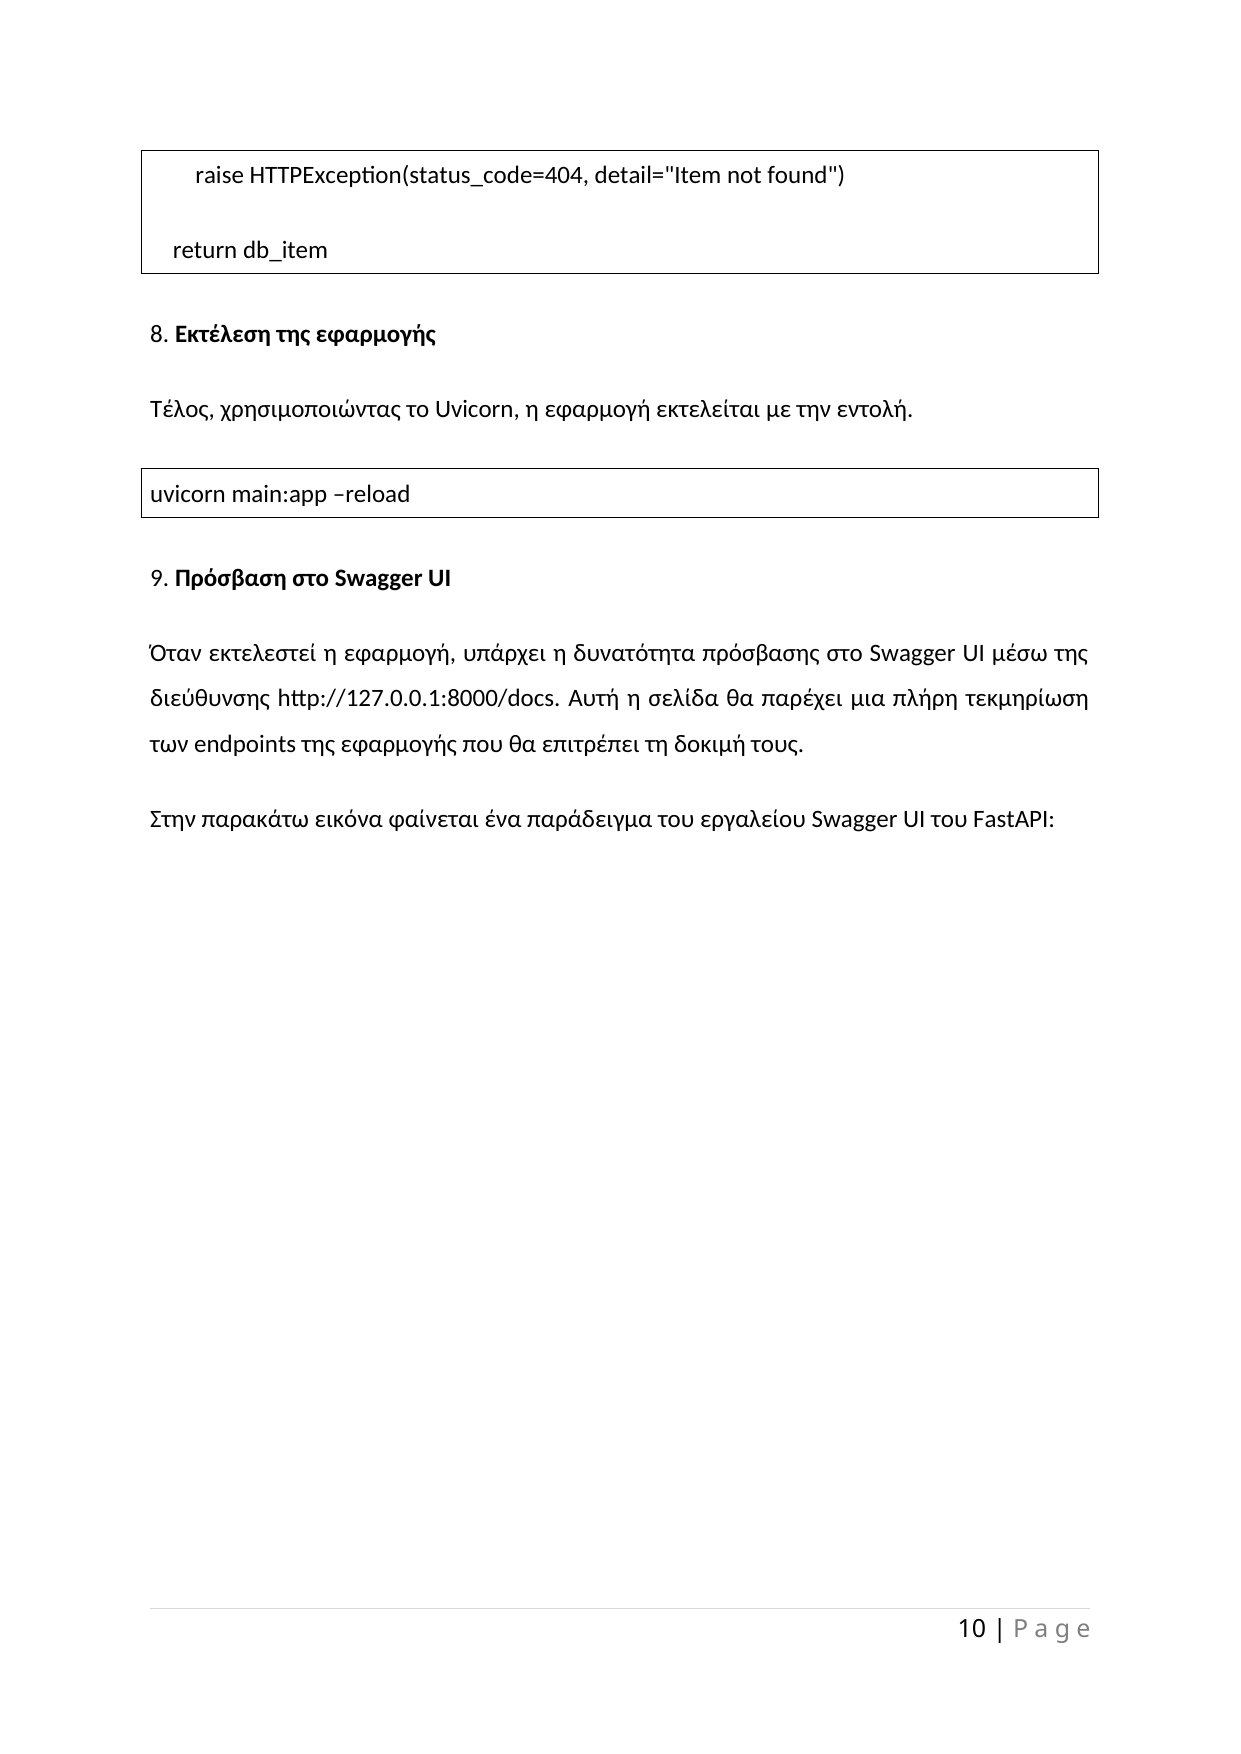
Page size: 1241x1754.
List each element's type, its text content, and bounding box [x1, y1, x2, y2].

text return db_item [142, 225, 1098, 273]
text Τέλος, χρησιμοποιώντας το Uvicorn, η εφαρμογή εκτελείται με την εντολή. [150, 393, 1090, 424]
text Όταν εκτελεστεί η εφαρμογή, υπάρχει η δυνατότητα πρόσβασης στο Swagger UI μέσω της διεύθυνσης http://127.0.0.1:8000/docs. Αυτή η σελίδα θα παρέχει μια πλήρη τεκμηρίωση των endpoints της εφαρμογής που θα επιτρέπει τη δοκιμή τους. [150, 637, 1090, 759]
text 9. Πρόσβαση στο Swagger UI [150, 562, 1090, 592]
text Στην παρακάτω εικόνα φαίνεται ένα παράδειγμα του εργαλείου Swagger UI του FastAPI: [150, 803, 1090, 834]
text 8. Εκτέλεση της εφαρμογής [150, 318, 1090, 349]
text raise HTTPException(status_code=404, detail="Item not found") [142, 151, 1098, 190]
text uvicorn main:app –reload [142, 469, 1098, 517]
